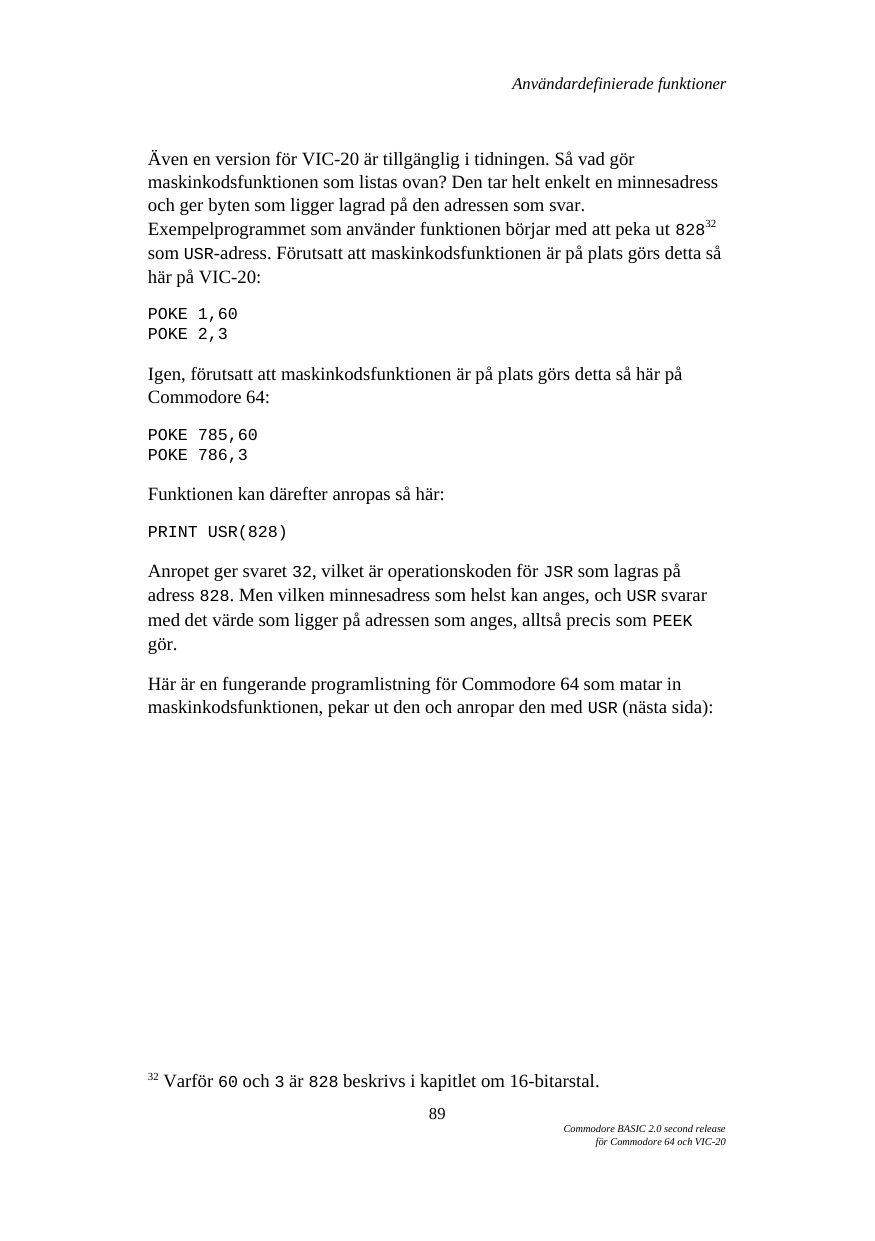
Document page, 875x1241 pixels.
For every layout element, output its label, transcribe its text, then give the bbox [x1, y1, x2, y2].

text Även en version för VIC-20 är tillgänglig i tidningen. Så vad gör maskinkodsfunktionen som listas ovan? Den tar helt enkelt en minnesadress och ger byten som ligger lagrad på den adressen som svar. Exempelprogrammet som använder funktionen börjar med att peka ut 828 som USR-adress. Förutsatt att maskinkodsfunktionen är på plats görs detta så här på VIC-20: [148, 148, 726, 287]
text Här är en fungerande programlistning för Commodore 64 som matar in maskinkodsfunktionen, pekar ut den och anropar den med USR (nästa sida): [148, 673, 726, 718]
text Anropet ger svaret 32, vilket är operationskoden för JSR som lagras på adress 828. Men vilken minnesadress som helst kan anges, och USR svarar med det värde som ligger på adressen som anges, alltså precis som PEEK gör. [148, 560, 726, 654]
text POKE 1,60 POKE 2,3 [148, 306, 726, 345]
text Igen, förutsatt att maskinkodsfunktionen är på plats görs detta så här på Commodore 64: [148, 363, 726, 408]
text POKE 785,60 POKE 786,3 [148, 426, 726, 465]
text Funktionen kan därefter anropas så här: [148, 483, 726, 505]
text PRINT USR(828) [148, 523, 726, 542]
